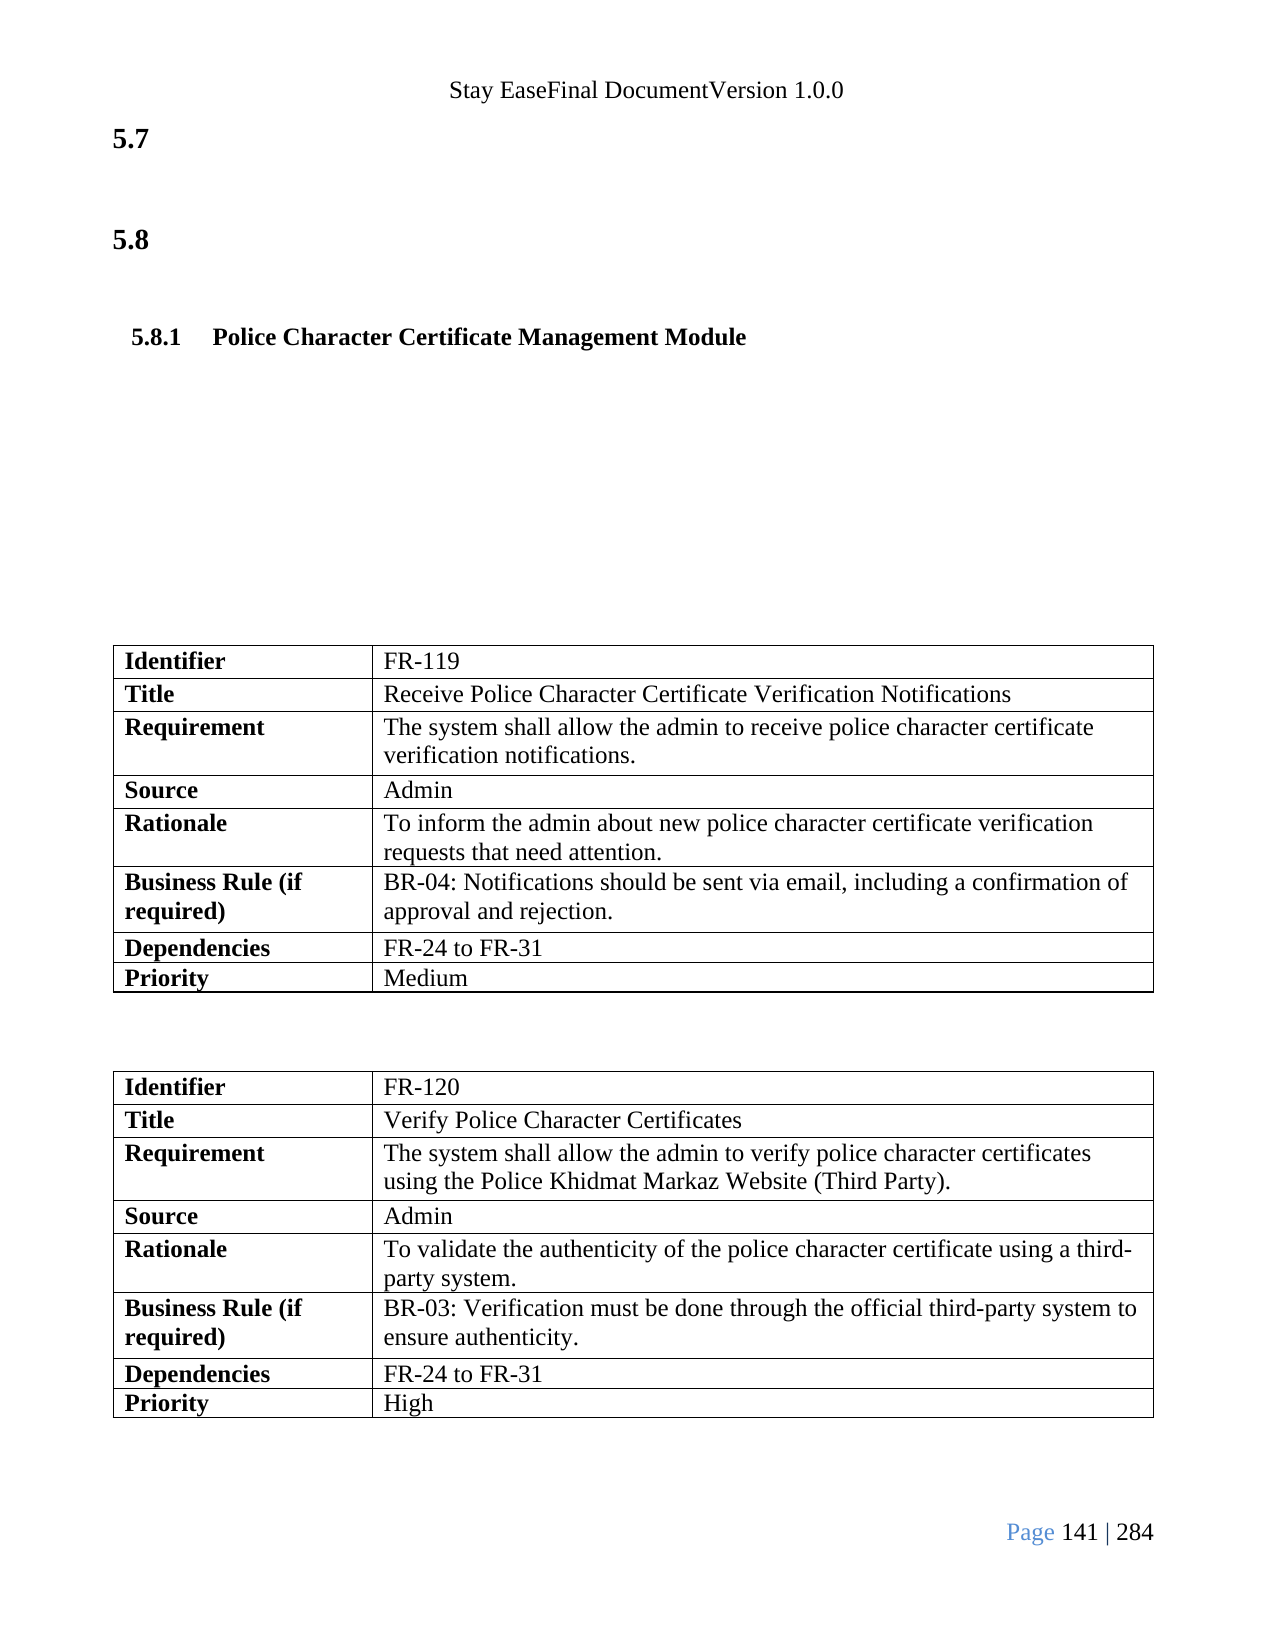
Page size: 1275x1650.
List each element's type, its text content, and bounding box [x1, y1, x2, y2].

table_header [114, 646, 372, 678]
subtitle Police Character Certificate Management Module [131, 322, 1181, 351]
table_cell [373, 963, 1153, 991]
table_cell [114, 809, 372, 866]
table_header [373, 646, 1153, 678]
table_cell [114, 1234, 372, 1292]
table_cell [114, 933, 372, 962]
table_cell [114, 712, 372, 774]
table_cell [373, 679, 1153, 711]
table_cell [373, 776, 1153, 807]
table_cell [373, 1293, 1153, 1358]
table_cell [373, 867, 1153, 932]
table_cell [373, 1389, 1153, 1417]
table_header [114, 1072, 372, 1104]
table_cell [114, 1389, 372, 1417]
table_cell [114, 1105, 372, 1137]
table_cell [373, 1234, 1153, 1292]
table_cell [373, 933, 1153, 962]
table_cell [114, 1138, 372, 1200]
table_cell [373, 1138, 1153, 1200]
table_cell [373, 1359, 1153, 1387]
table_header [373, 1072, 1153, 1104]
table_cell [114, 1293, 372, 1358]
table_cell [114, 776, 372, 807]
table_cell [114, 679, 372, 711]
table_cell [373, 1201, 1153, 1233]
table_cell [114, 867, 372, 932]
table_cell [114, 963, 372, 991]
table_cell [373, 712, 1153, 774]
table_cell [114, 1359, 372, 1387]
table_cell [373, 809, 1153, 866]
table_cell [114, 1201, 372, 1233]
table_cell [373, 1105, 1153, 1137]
